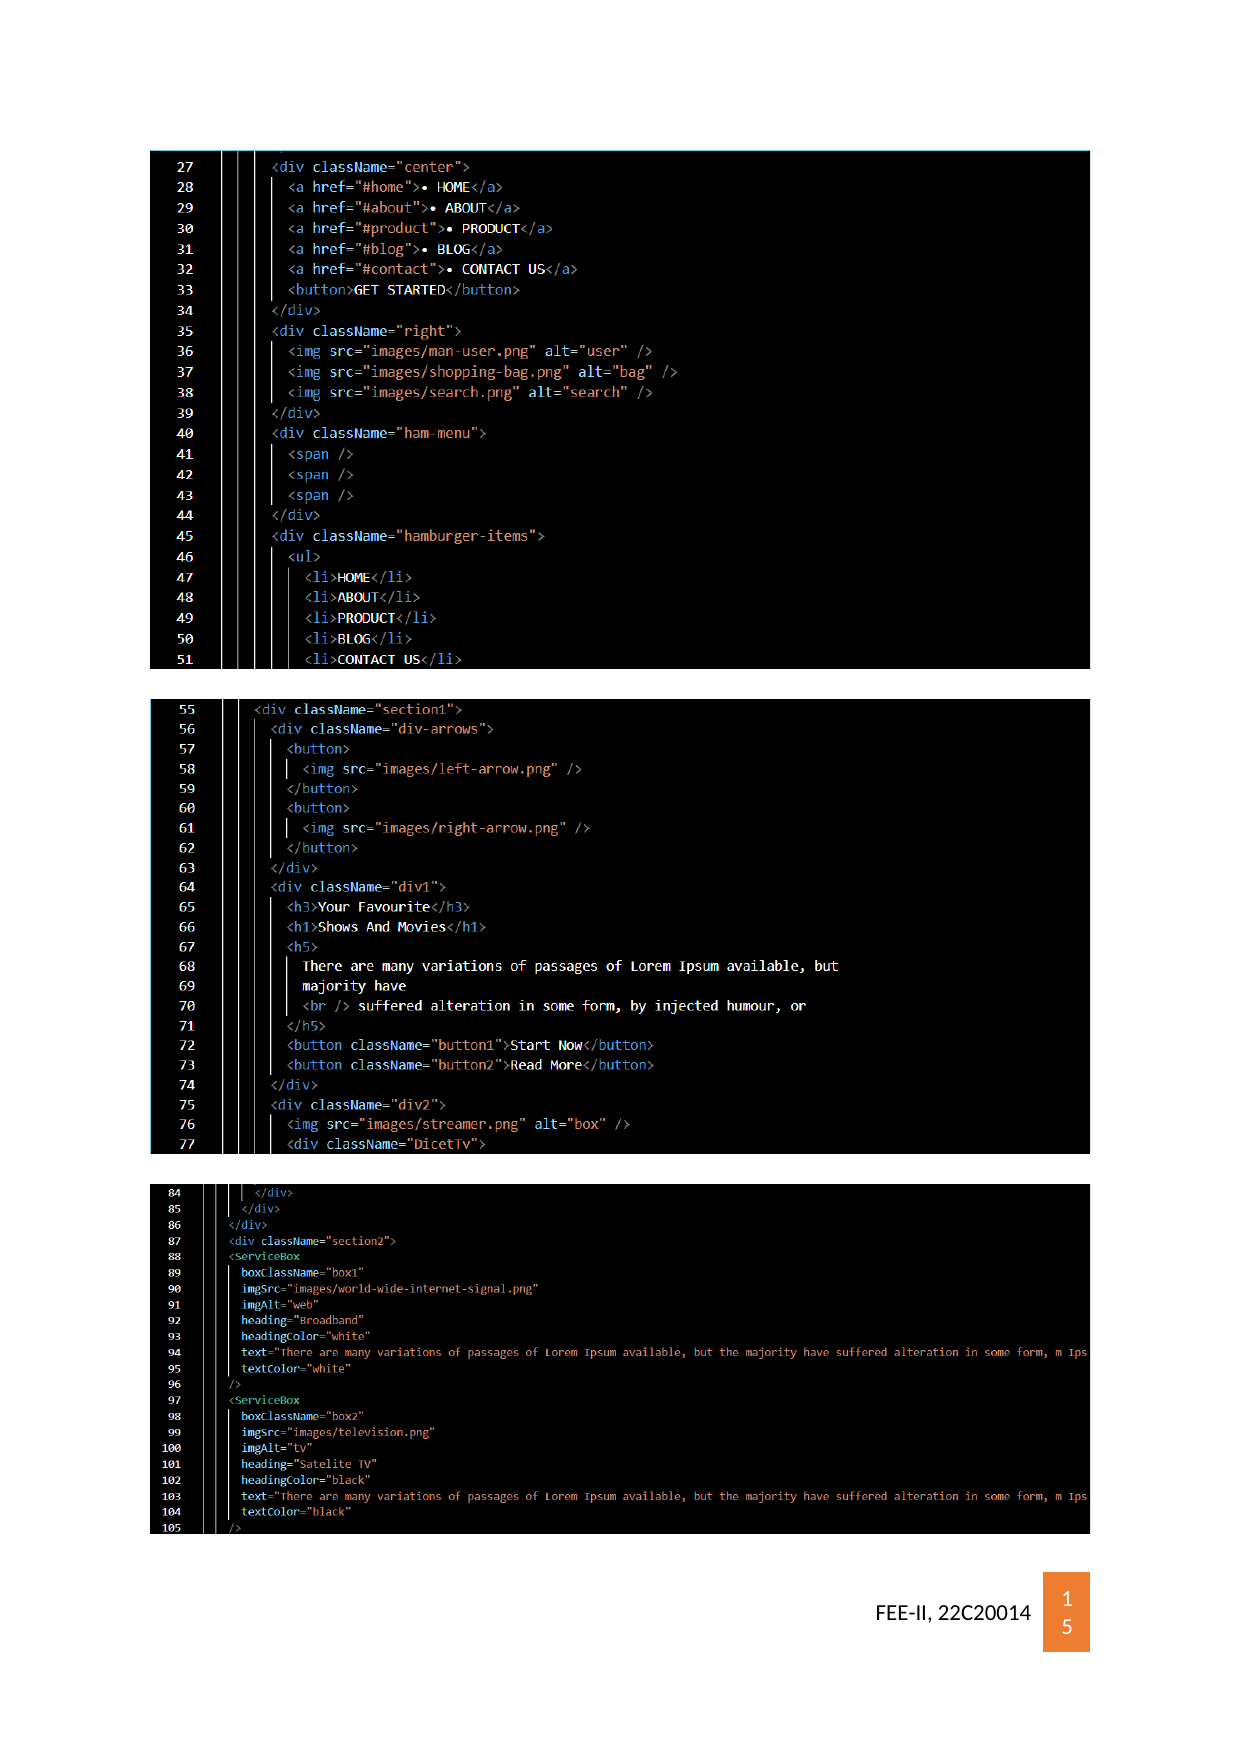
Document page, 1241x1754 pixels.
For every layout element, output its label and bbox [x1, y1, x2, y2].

picture [150, 1184, 1091, 1534]
picture [150, 699, 1091, 1154]
picture [150, 150, 1091, 669]
